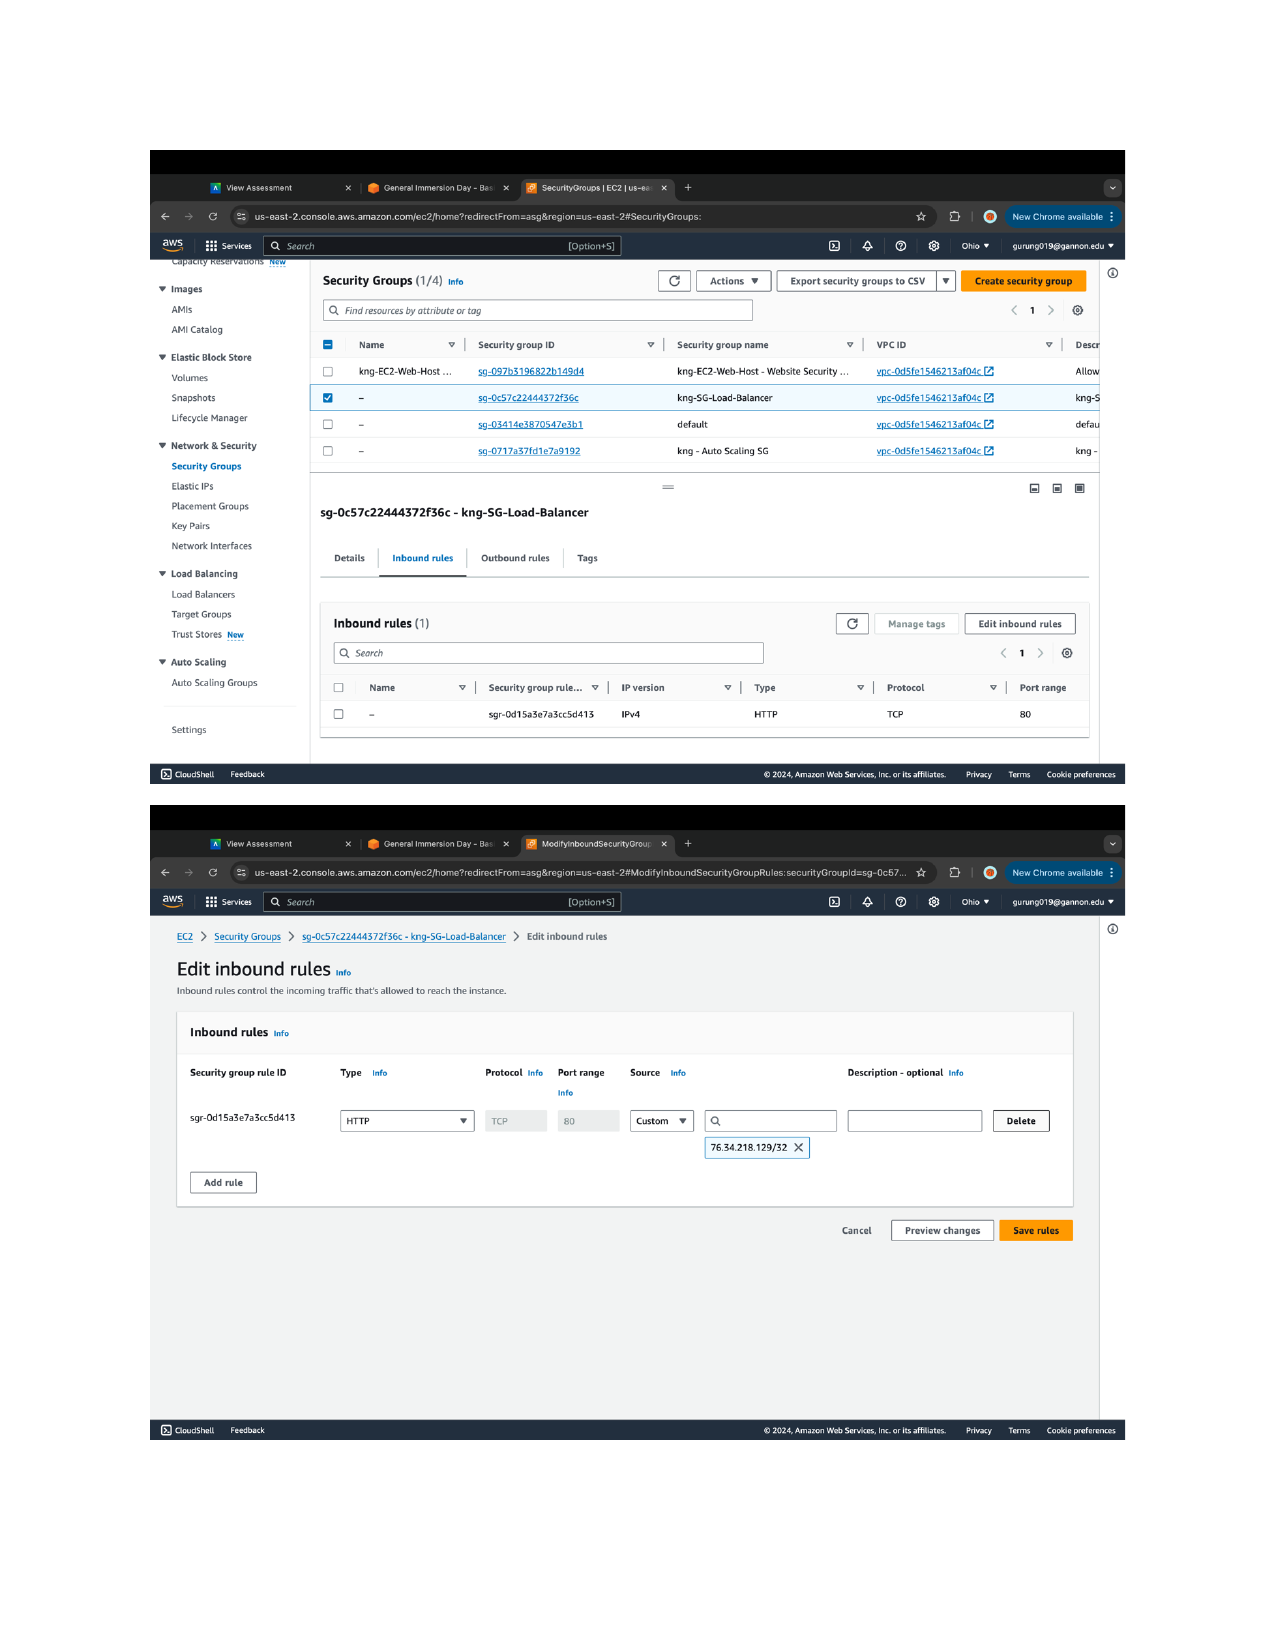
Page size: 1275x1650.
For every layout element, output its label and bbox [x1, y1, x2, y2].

picture [150, 150, 1125, 784]
picture [150, 805, 1125, 1440]
